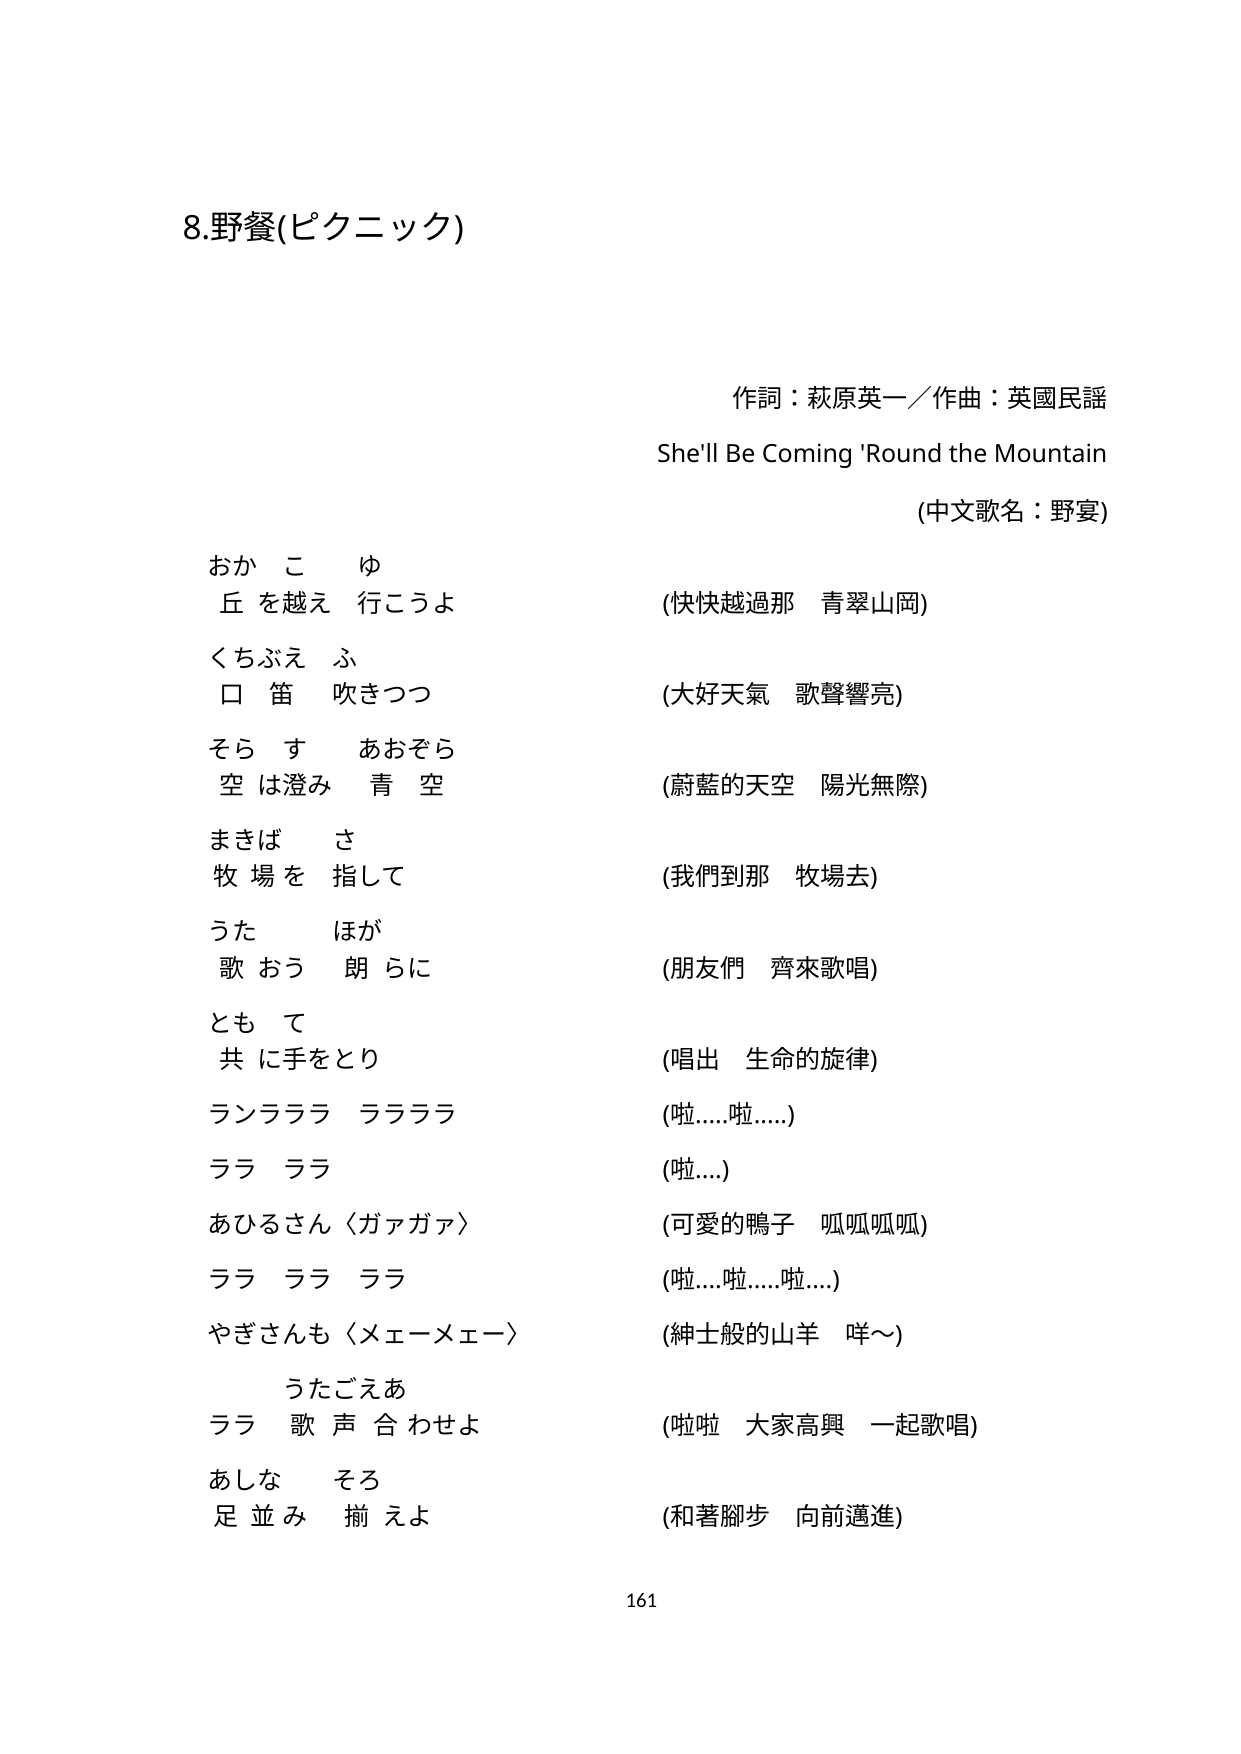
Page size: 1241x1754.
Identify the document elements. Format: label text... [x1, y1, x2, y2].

text きつつ (大好天氣 歌聲響亮) [207, 638, 1107, 711]
text にをとり (唱出 生命的旋律) [207, 1003, 1107, 1076]
text ララ わせよ (啦啦 大家高興 一起歌唱) [207, 1369, 1107, 1442]
text あひるさん〈ガァガァ〉 (可愛的鴨子 呱呱呱呱) [207, 1204, 1107, 1241]
text をえ こうよ (快快越過那 青翠山岡) [207, 547, 1107, 619]
text み えよ (和著腳步 向前邁進) [207, 1461, 1107, 1533]
text ララ ララ ララ (啦....啦.....啦....) [207, 1259, 1107, 1296]
text おう らに (朋友們 齊來歌唱) [207, 912, 1107, 984]
text 作詞：萩原英一／作曲：英國民謡 [162, 378, 1107, 416]
text (中文歌名：野宴) [162, 491, 1107, 528]
text を して (我們到那 牧場去) [207, 821, 1107, 893]
text ララ ララ (啦....) [207, 1149, 1107, 1186]
text やぎさんも〈メェーメェー〉 (紳士般的山羊 咩～) [207, 1314, 1107, 1351]
subtitle 8.野餐(ピクニック) [162, 187, 1107, 262]
text ランラララ ララララ (啦.....啦.....) [207, 1094, 1107, 1131]
text はみ (蔚藍的天空 陽光無際) [207, 729, 1107, 802]
text She'll Be Coming 'Round the Mountain [162, 434, 1107, 472]
